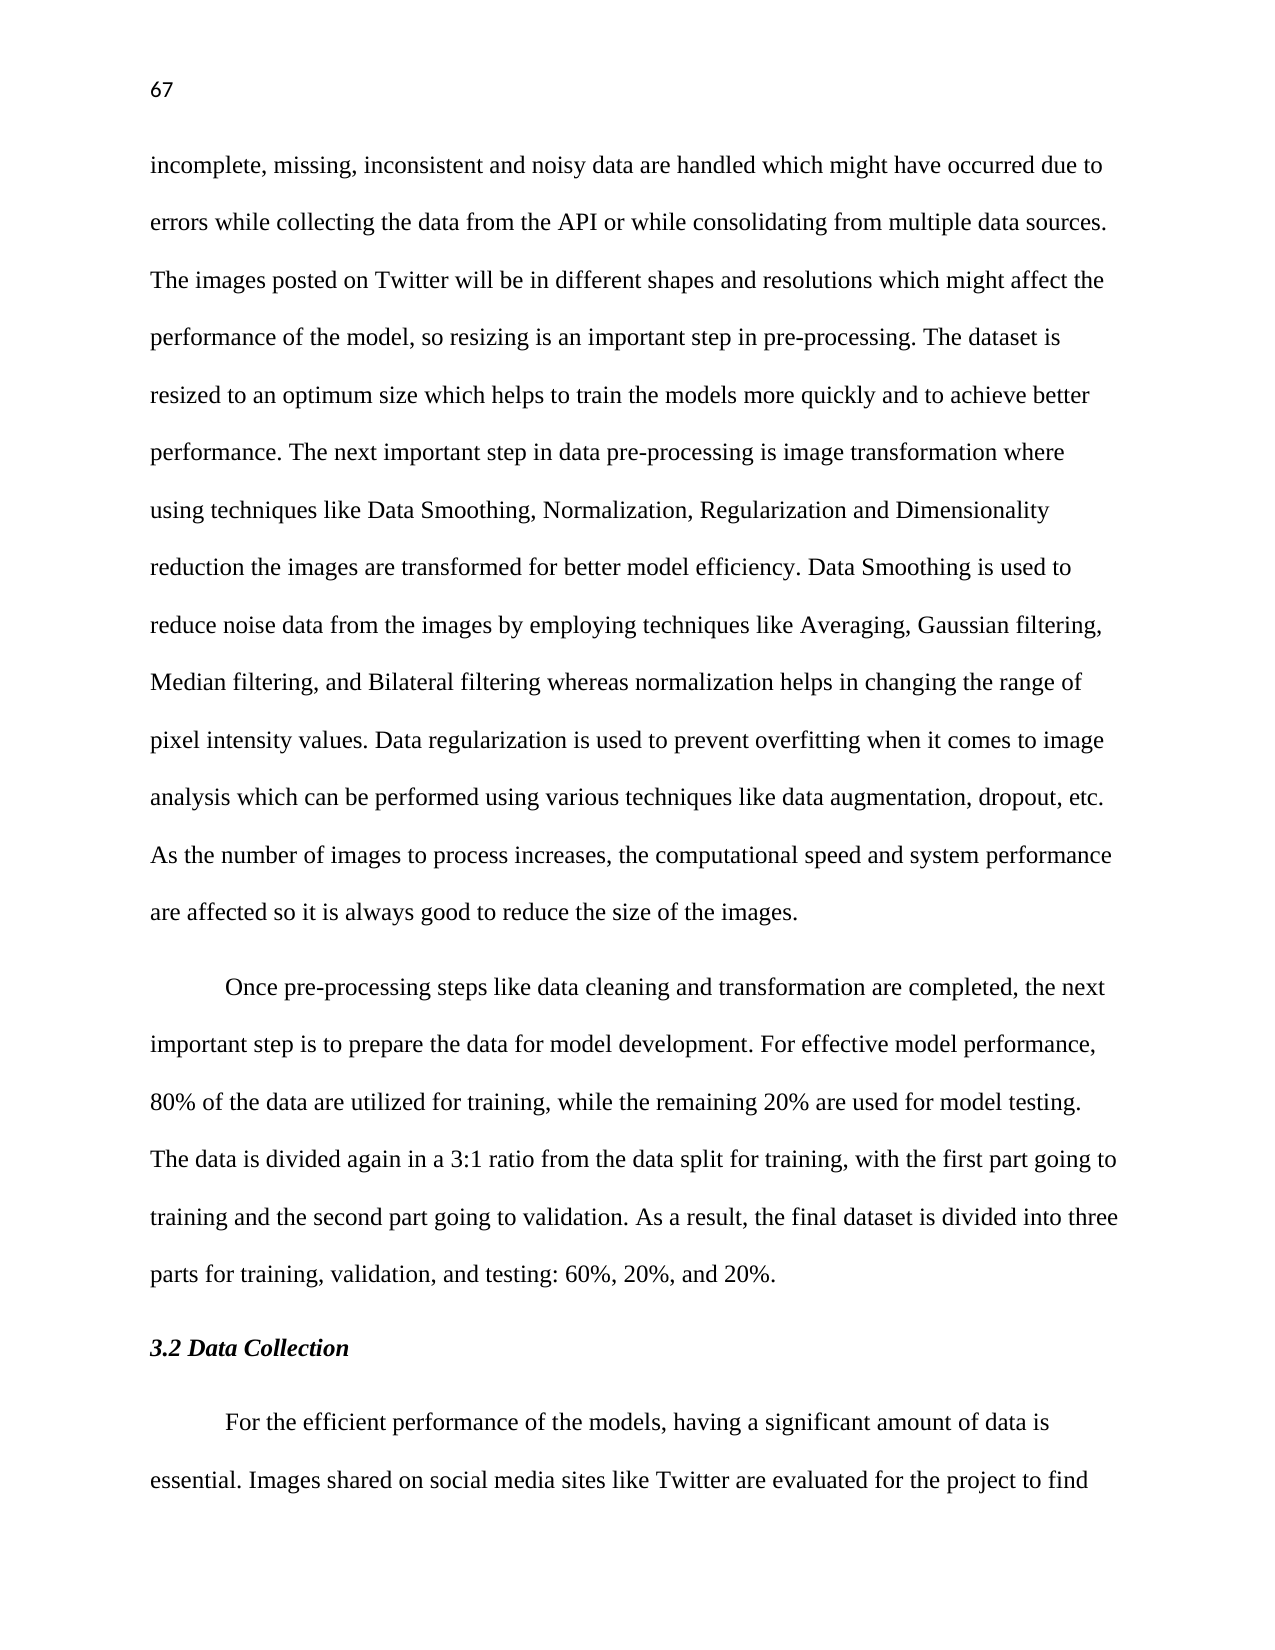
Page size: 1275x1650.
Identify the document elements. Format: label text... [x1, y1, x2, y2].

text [150, 1407, 1125, 1494]
text Once pre-processing steps like data cleaning and transformation are completed, the next important step is to prepare the data for model development. For effective model performance, 80% of the data are utilized for training, while the remaining 20% are used for model testing. The data is divided again in a 3:1 ratio from the data split for training, with the first part going to training and the second part going to validation. As a result, the final dataset is divided into three parts for training, validation, and testing: 60%, 20%, and 20%. [150, 972, 1125, 1288]
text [150, 150, 1125, 926]
text 3.2 Data Collection [150, 1333, 1125, 1362]
